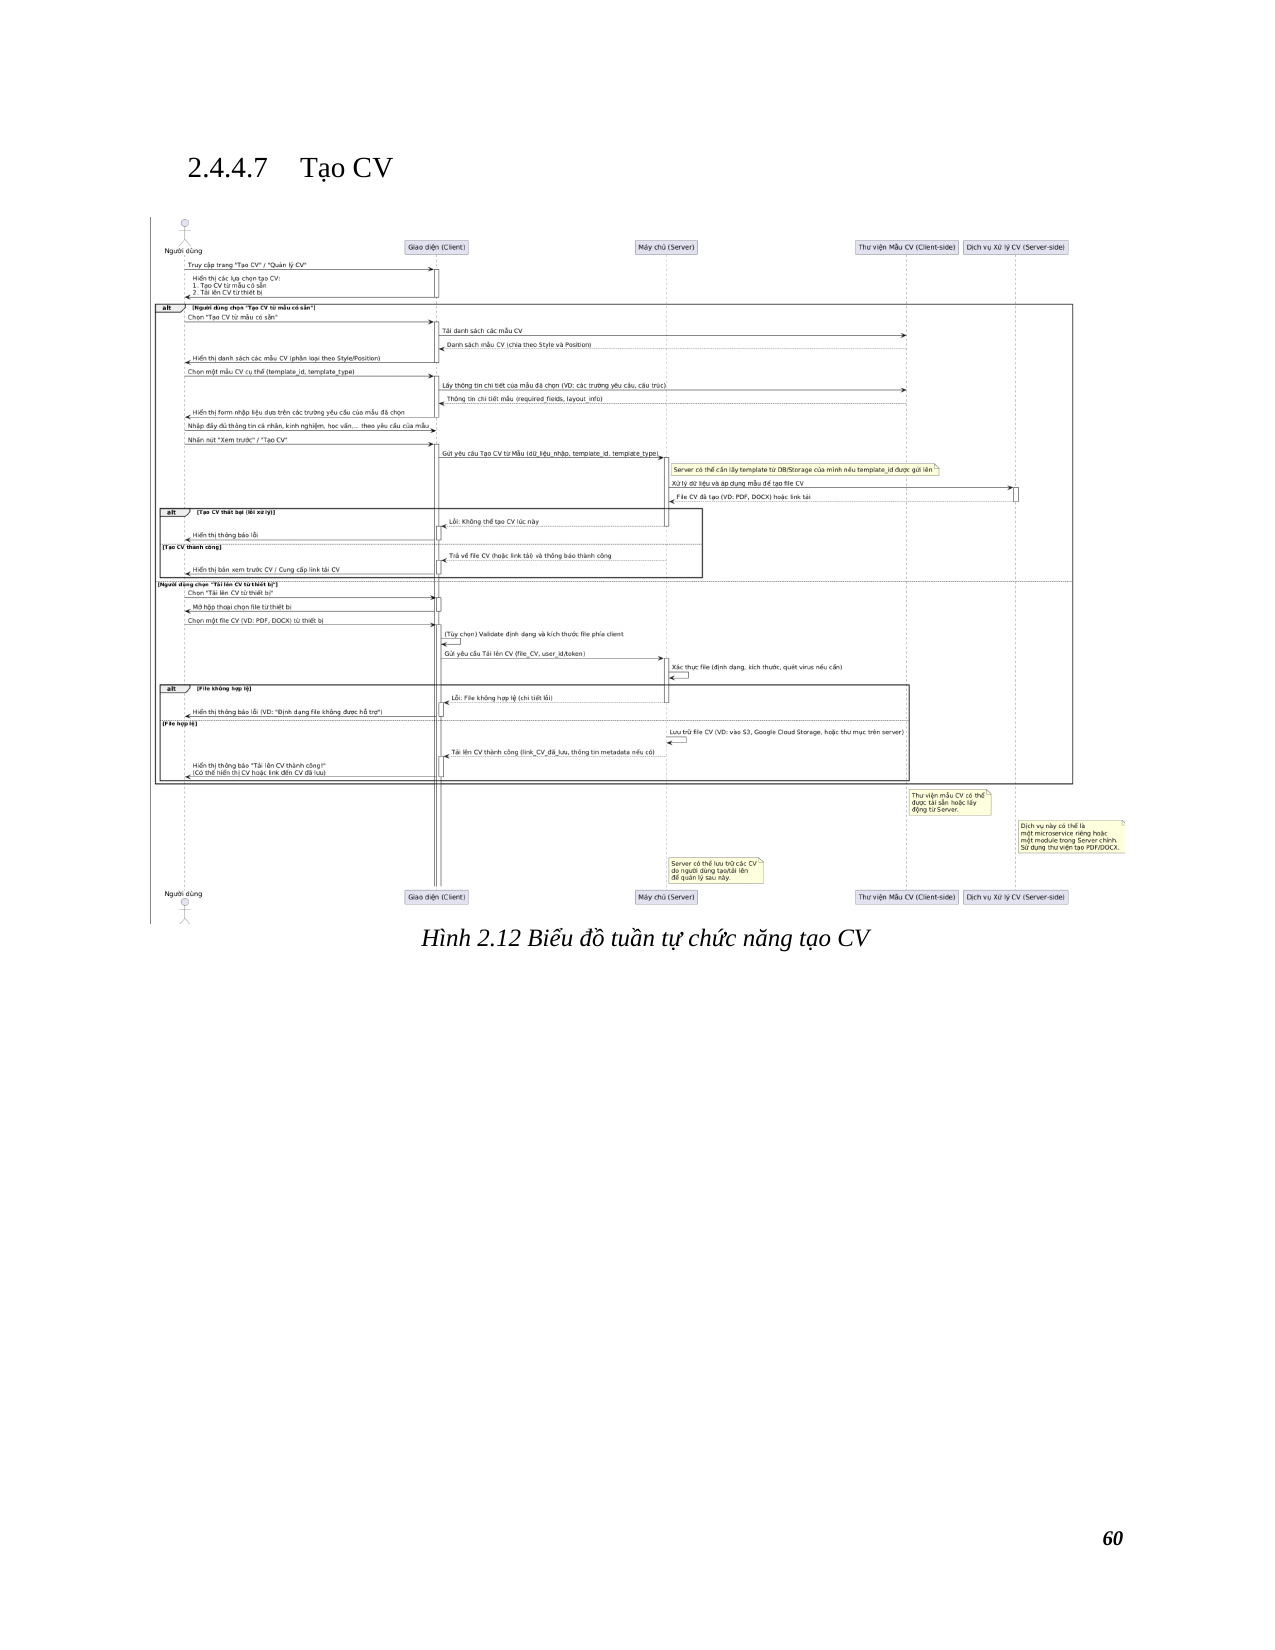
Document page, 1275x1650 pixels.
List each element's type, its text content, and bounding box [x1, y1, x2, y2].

text Hình 2.12 Biểu đồ tuần tự chức năng tạo CV [158, 923, 1135, 981]
picture [150, 217, 1125, 924]
list Tạo CV [187, 150, 1125, 183]
